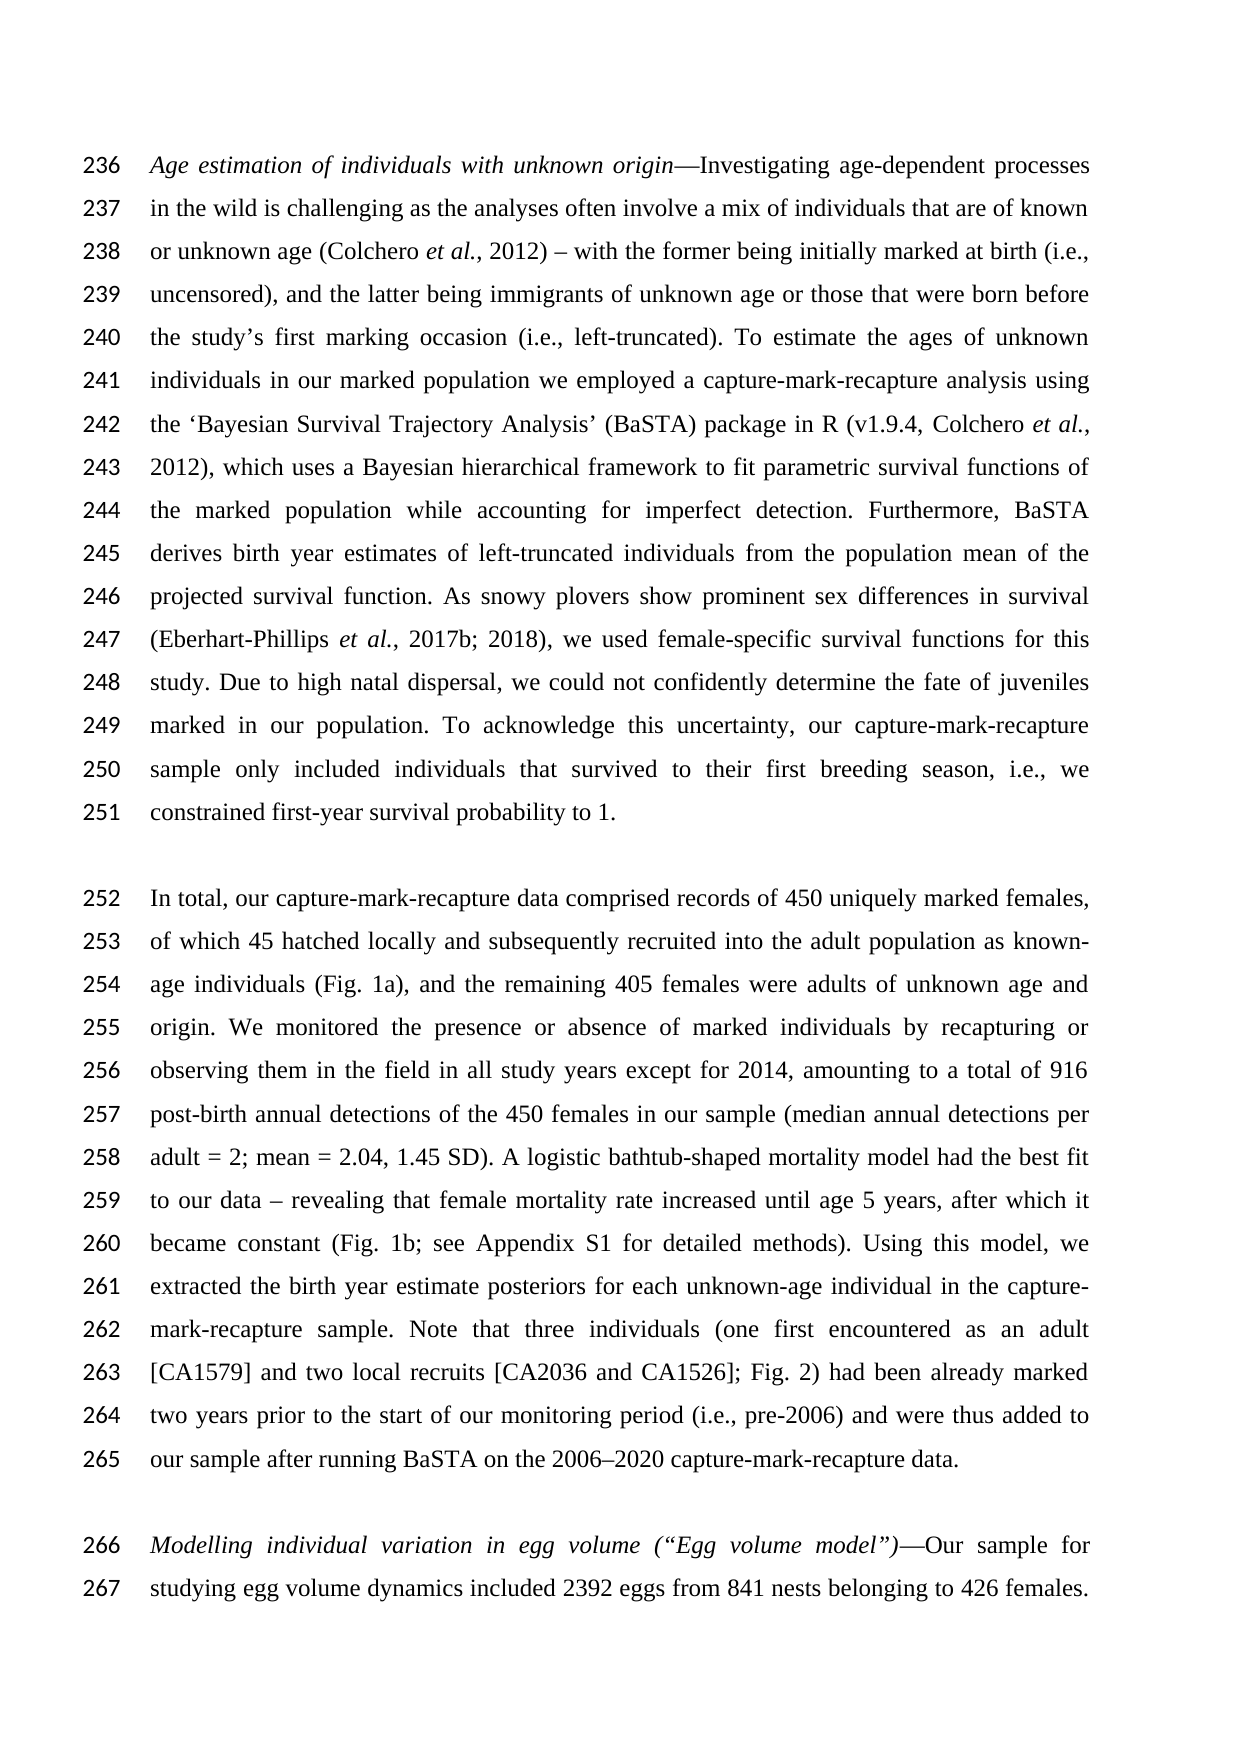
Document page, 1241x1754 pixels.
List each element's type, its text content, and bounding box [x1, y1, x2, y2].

text Age estimation of individuals with unknown origin—Investigating age-dependent processes in the wild is challenging as the analyses often involve a mix of individuals that are of known or unknown age (Colchero et al., 2012) – with the former being initially marked at birth (i.e., uncensored), and the latter being immigrants of unknown age or those that were born before the study’s first marking occasion (i.e., left-truncated). To estimate the ages of unknown individuals in our marked population we employed a capture-mark-recapture analysis using the ‘Bayesian Survival Trajectory Analysis’ (BaSTA) package in R (v1.9.4, Colchero et al., 2012), which uses a Bayesian hierarchical framework to fit parametric survival functions of the marked population while accounting for imperfect detection. Furthermore, BaSTA derives birth year estimates of left-truncated individuals from the population mean of the projected survival function. As snowy plovers show prominent sex differences in survival (Eberhart-Phillips et al., 2017b; 2018), we used female-specific survival functions for this study. Due to high natal dispersal, we could not confidently determine the fate of juveniles marked in our population. To acknowledge this uncertainty, our capture-mark-recapture sample only included individuals that survived to their first breeding season, i.e., we constrained first-year survival probability to 1. [150, 150, 1090, 826]
text In total, our capture-mark-recapture data comprised records of 450 uniquely marked females, of which 45 hatched locally and subsequently recruited into the adult population as known-age individuals (Fig. 1a), and the remaining 405 females were adults of unknown age and origin. We monitored the presence or absence of marked individuals by recapturing or observing them in the field in all study years except for 2014, amounting to a total of 916 post-birth annual detections of the 450 females in our sample (median annual detections per adult = 2; mean = 2.04, 1.45 SD). A logistic bathtub-shaped mortality model had the best fit to our data – revealing that female mortality rate increased until age 5 years, after which it became constant (Fig. 1b; see Appendix S1 for detailed methods). Using this model, we extracted the birth year estimate posteriors for each unknown-age individual in the capture-mark-recapture sample. Note that three individuals (one first encountered as an adult [CA1579] and two local recruits [CA2036 and CA1526]; Fig. 2) had been already marked two years prior to the start of our monitoring period (i.e., pre-2006) and were thus added to our sample after running BaSTA on the 2006–2020 capture-mark-recapture data. [150, 883, 1090, 1472]
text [150, 1530, 1090, 1602]
